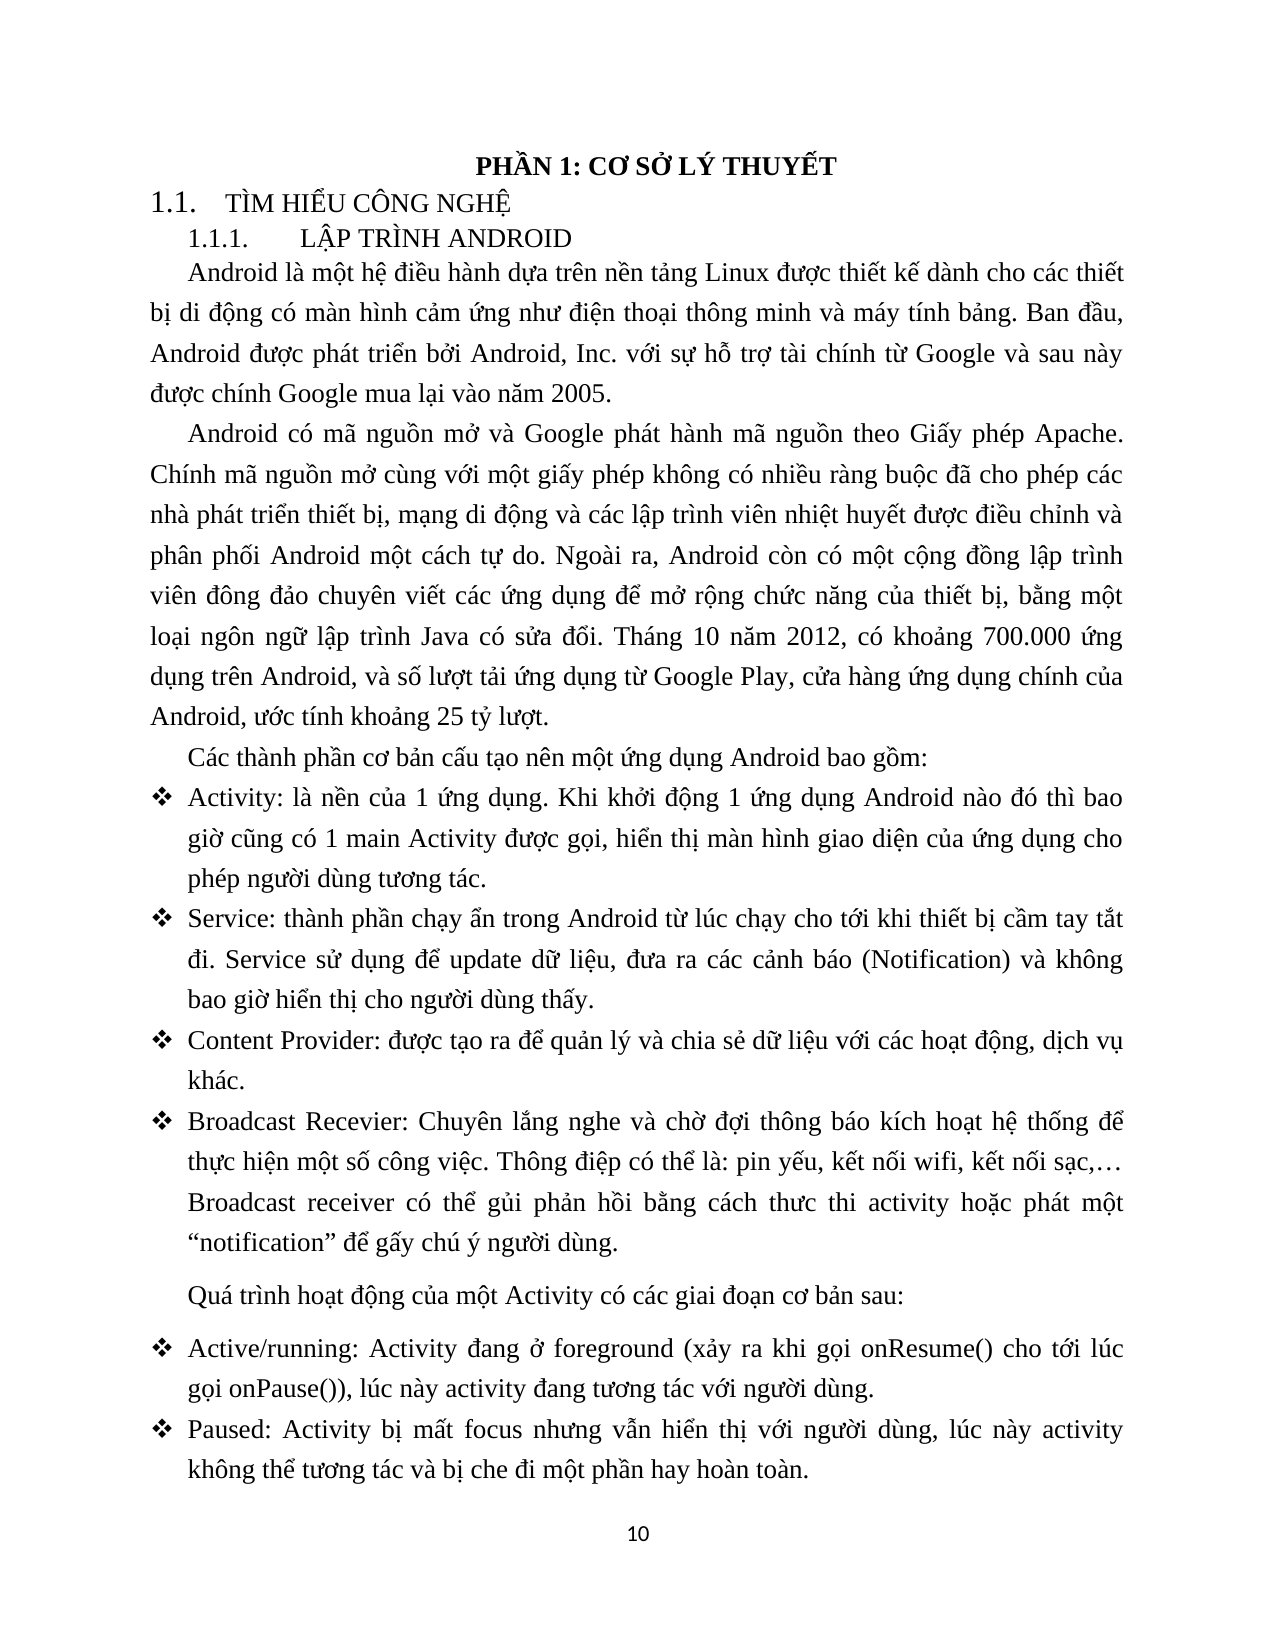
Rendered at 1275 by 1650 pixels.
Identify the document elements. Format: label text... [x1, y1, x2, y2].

list Active/running: Activity đang ở foreground (xảy ra khi gọi onResume() cho tới lúc gọi onPause()), lúc này activity đang tương tác với người dùng. [150, 1332, 1125, 1404]
list Các thành phần cơ bản cấu tạo nên một ứng dụng Android bao gồm: [150, 741, 1125, 772]
list CƠ SỞ LÝ THUYẾT [187, 150, 1125, 181]
list LẬP TRÌNH ANDROID [187, 222, 1125, 253]
text Quá trình hoạt động của một Activity có các giai đoạn cơ bản sau: [150, 1279, 1125, 1310]
list Content Provider: được tạo ra để quản lý và chia sẻ dữ liệu với các hoạt động, dịch vụ khác. [150, 1024, 1125, 1096]
list Android có mã nguồn mở và Google phát hành mã nguồn theo Giấy phép Apache. Chính mã nguồn mở cùng với một giấy phép không có nhiều ràng buộc đã cho phép các nhà phát triển thiết bị, mạng di động và các lập trình viên nhiệt huyết được điều chỉnh và phân phối Android một cách tự do. Ngoài ra, Android còn có một cộng đồng lập trình viên đông đảo chuyên viết các ứng dụng để mở rộng chức năng của thiết bị, bằng một loại ngôn ngữ lập trình Java có sửa đổi. Tháng 10 năm 2012, có khoảng 700.000 ứng dụng trên Android, và số lượt tải ứng dụng từ Google Play, cửa hàng ứng dụng chính của Android, ước tính khoảng 25 tỷ lượt. [150, 417, 1125, 732]
list Activity: là nền của 1 ứng dụng. Khi khởi động 1 ứng dụng Android nào đó thì bao giờ cũng có 1 main Activity được gọi, hiển thị màn hình giao diện của ứng dụng cho phép người dùng tương tác. [150, 781, 1125, 893]
list Broadcast Recevier: Chuyên lắng nghe và chờ đợi thông báo kích hoạt hệ thống để thực hiện một số công việc. Thông điệp có thể là: pin yếu, kết nối wifi, kết nối sạc,… Broadcast receiver có thể gủi phản hồi bằng cách thưc thi activity hoặc phát một “notification” để gấy chú ý người dùng. [150, 1105, 1125, 1257]
list Service: thành phần chạy ẩn trong Android từ lúc chạy cho tới khi thiết bị cầm tay tắt đi. Service sử dụng để update dữ liệu, đưa ra các cảnh báo (Notification) và không bao giờ hiển thị cho người dùng thấy. [150, 903, 1125, 1015]
list Paused: Activity bị mất focus nhưng vẫn hiển thị với người dùng, lúc này activity không thể tương tác và bị che đi một phần hay hoàn toàn. [150, 1413, 1125, 1485]
list TÌM HIỂU CÔNG NGHỆ [150, 183, 1125, 219]
list Android là một hệ điều hành dựa trên nền tảng Linux được thiết kế dành cho các thiết bị di động có màn hình cảm ứng như điện thoại thông minh và máy tính bảng. Ban đầu, Android được phát triển bởi Android, Inc. với sự hỗ trợ tài chính từ Google và sau này được chính Google mua lại vào năm 2005. [150, 256, 1125, 408]
